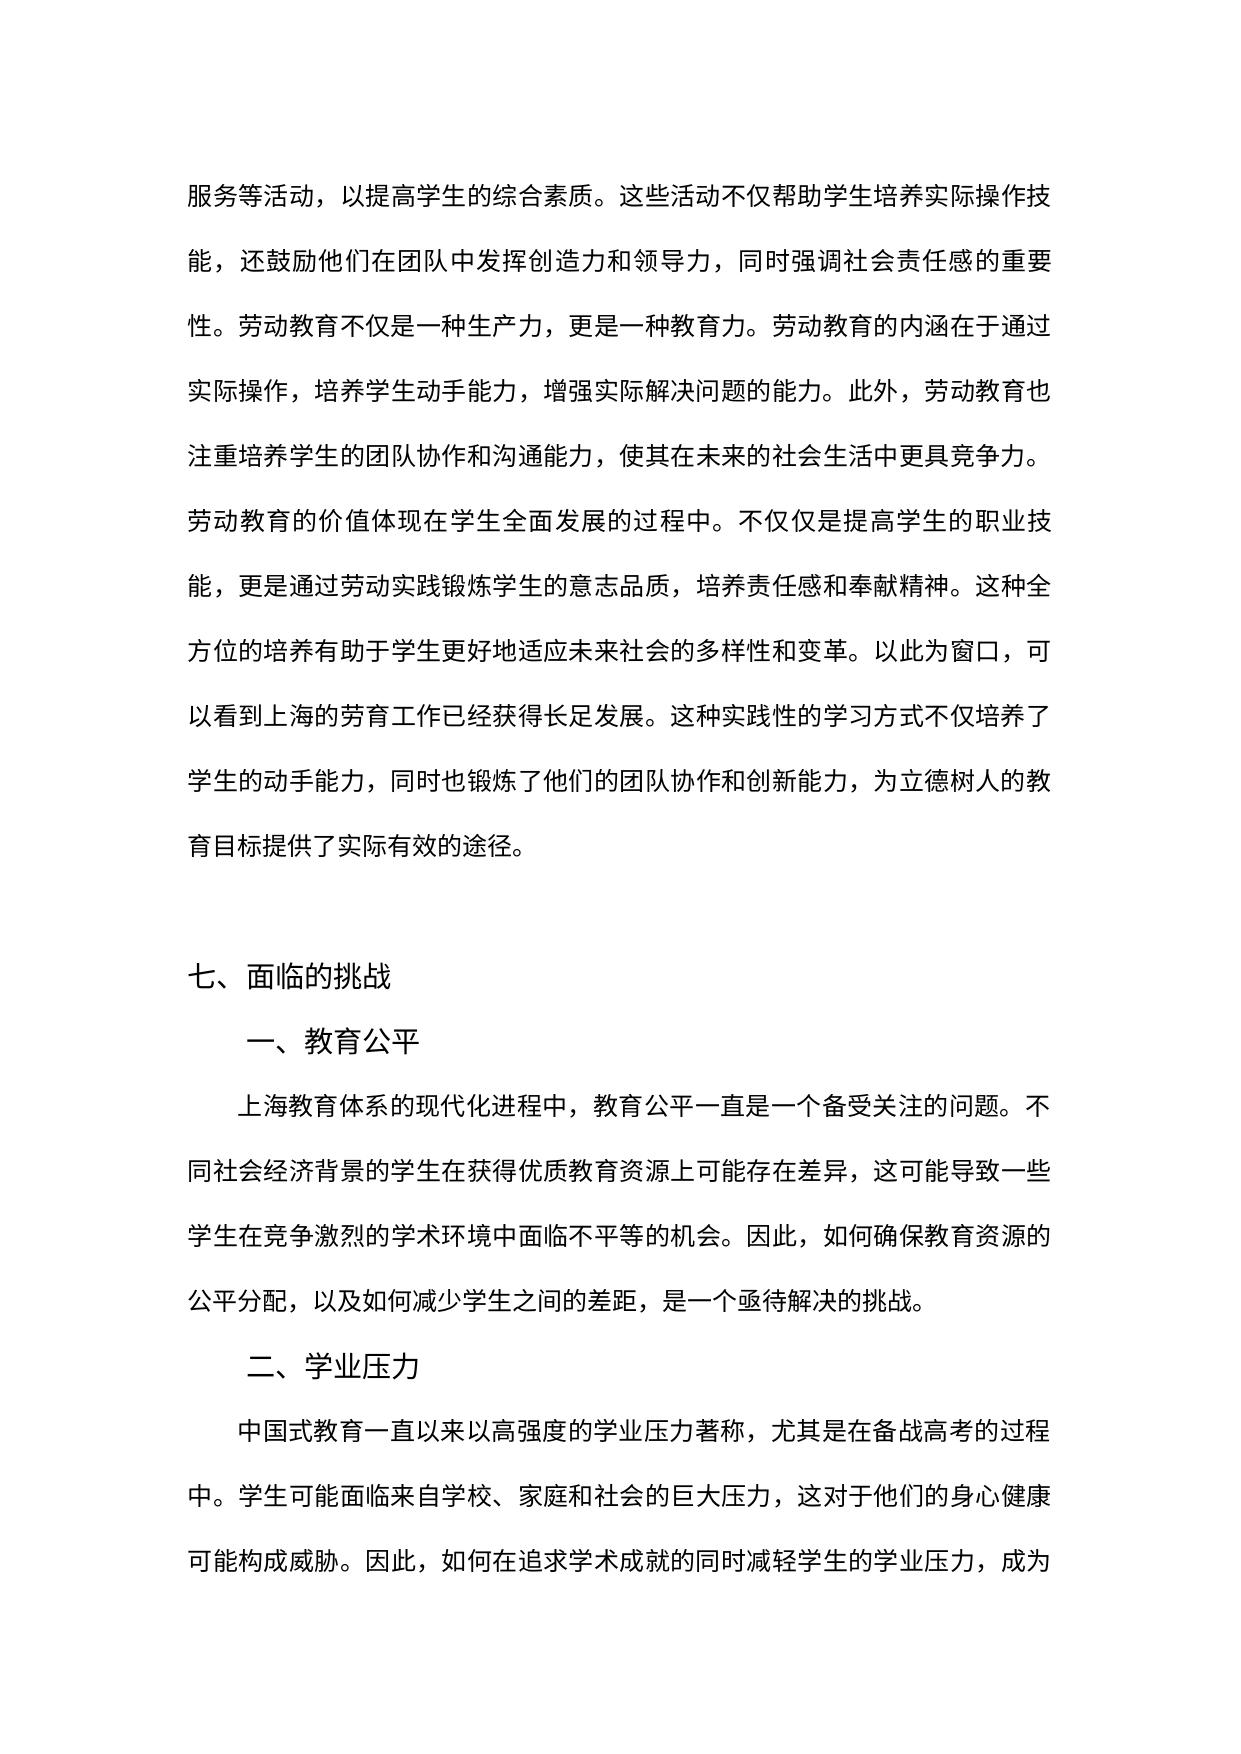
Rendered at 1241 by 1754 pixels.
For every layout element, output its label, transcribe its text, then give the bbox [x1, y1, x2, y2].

text 二、学业压力 [187, 1332, 1053, 1397]
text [187, 162, 1053, 877]
list 面临的挑战 [187, 942, 1053, 1007]
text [187, 1397, 1053, 1592]
text 上海教育体系的现代化进程中，教育公平一直是一个备受关注的问题。不同社会经济背景的学生在获得优质教育资源上可能存在差异，这可能导致一些学生在竞争激烈的学术环境中面临不平等的机会。因此，如何确保教育资源的公平分配，以及如何减少学生之间的差距，是一个亟待解决的挑战。 [187, 1072, 1053, 1332]
text 一、教育公平 [187, 1007, 1053, 1072]
